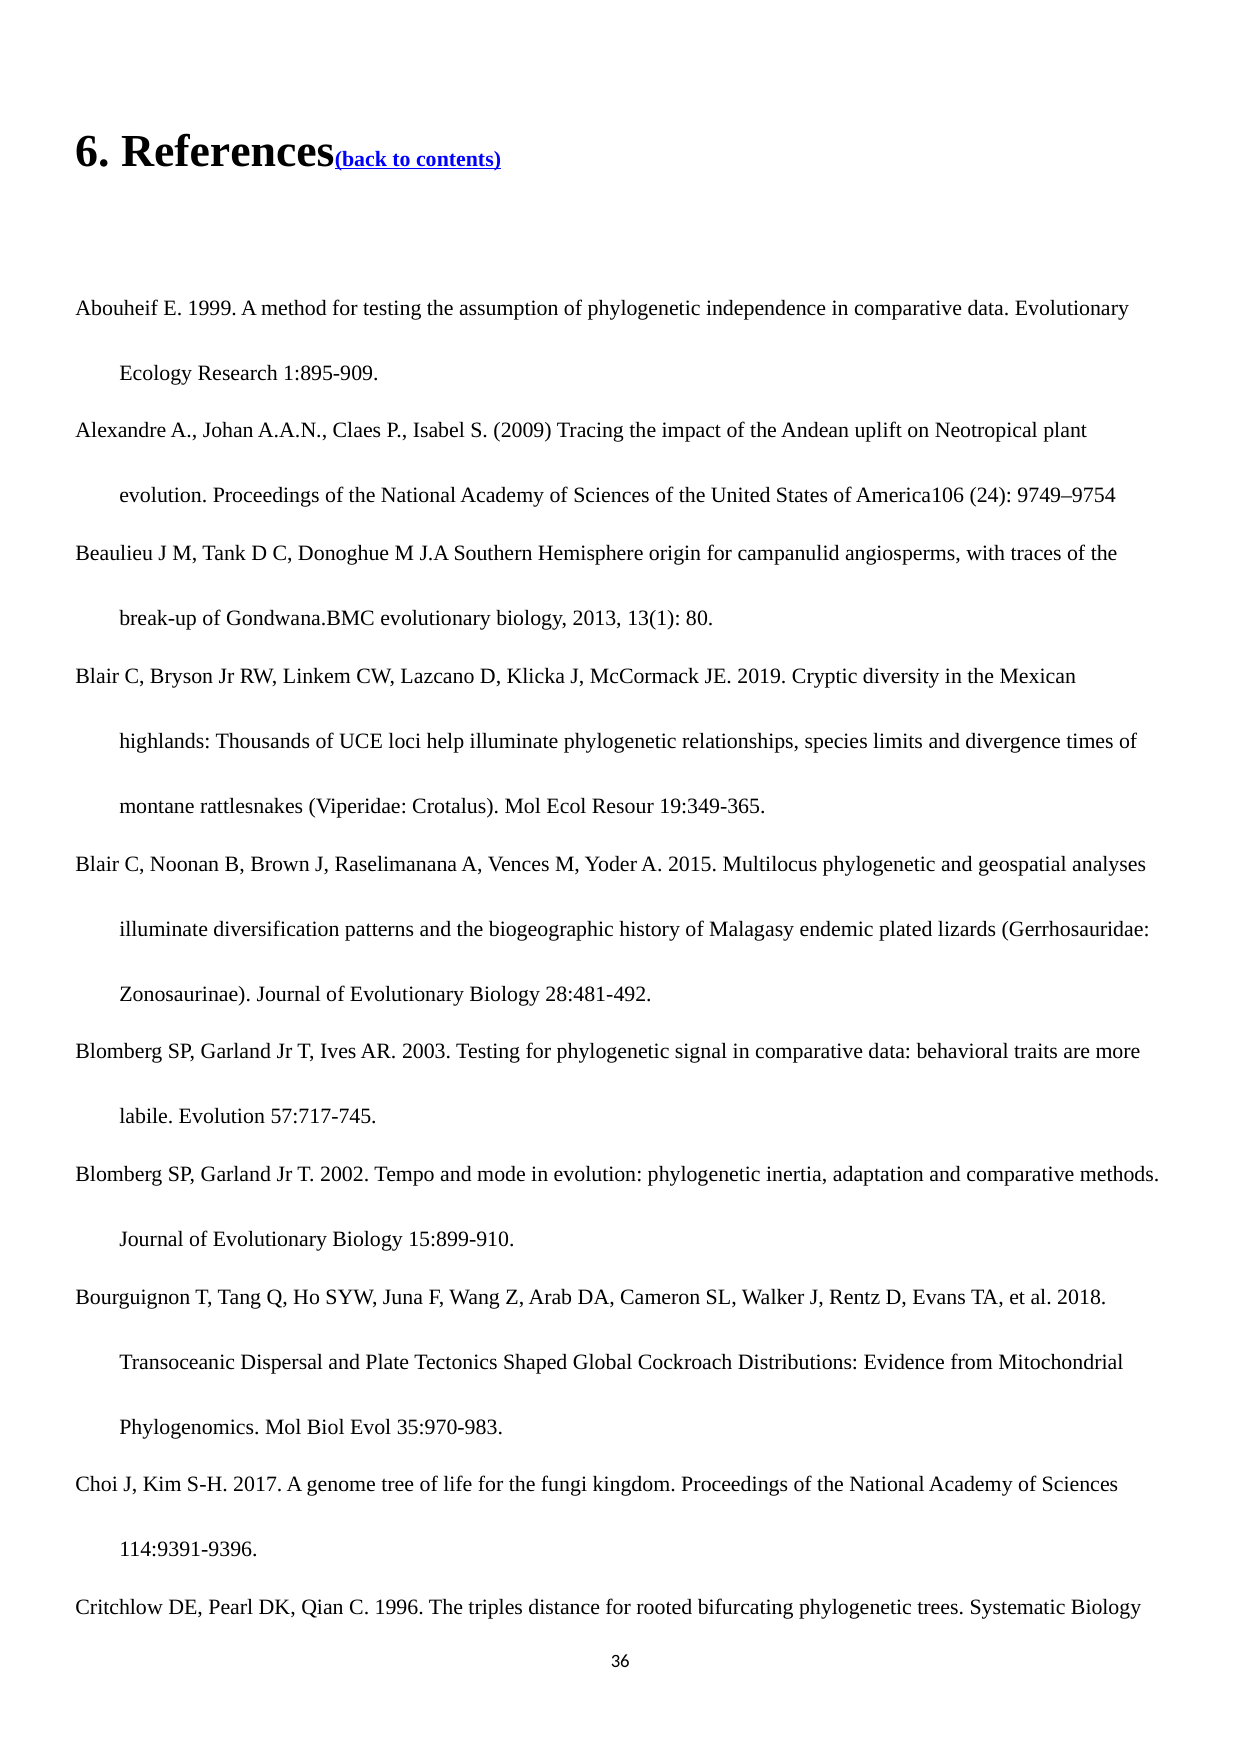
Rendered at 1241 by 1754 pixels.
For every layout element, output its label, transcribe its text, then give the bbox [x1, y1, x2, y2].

text Bourguignon T, Tang Q, Ho SYW, Juna F, Wang Z, Arab DA, Cameron SL, Walker J, Rentz D, Evans TA, et al. 2018. Transoceanic Dispersal and Plate Tectonics Shaped Global Cockroach Distributions: Evidence from Mitochondrial Phylogenomics. Mol Biol Evol 35:970-983. [75, 1280, 1165, 1442]
text Blair C, Bryson Jr RW, Linkem CW, Lazcano D, Klicka J, McCormack JE. 2019. Cryptic diversity in the Mexican highlands: Thousands of UCE loci help illuminate phylogenetic relationships, species limits and divergence times of montane rattlesnakes (Viperidae: Crotalus). Mol Ecol Resour 19:349-365. [75, 659, 1165, 822]
text Blomberg SP, Garland Jr T, Ives AR. 2003. Testing for phylogenetic signal in comparative data: behavioral traits are more labile. Evolution 57:717-745. [75, 1034, 1165, 1132]
text Abouheif E. 1999. A method for testing the assumption of phylogenetic independence in comparative data. Evolutionary Ecology Research 1:895-909. [75, 291, 1165, 388]
text Choi J, Kim S-H. 2017. A genome tree of life for the fungi kingdom. Proceedings of the National Academy of Sciences 114:9391-9396. [75, 1468, 1165, 1565]
text Beaulieu J M, Tank D C, Donoghue M J.A Southern Hemisphere origin for campanulid angiosperms, with traces of the break-up of Gondwana.BMC evolutionary biology, 2013, 13(1): 80. [75, 536, 1165, 634]
subtitle 6. References(back to contents) [75, 117, 1165, 182]
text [75, 1590, 1165, 1623]
text Blomberg SP, Garland Jr T. 2002. Tempo and mode in evolution: phylogenetic inertia, adaptation and comparative methods. Journal of Evolutionary Biology 15:899-910. [75, 1157, 1165, 1255]
text Alexandre A., Johan A.A.N., Claes P., Isabel S. (2009) Tracing the impact of the Andean uplift on Neotropical plant evolution. Proceedings of the National Academy of Sciences of the United States of America106 (24): 9749–9754 [75, 414, 1165, 511]
text Blair C, Noonan B, Brown J, Raselimanana A, Vences M, Yoder A. 2015. Multilocus phylogenetic and geospatial analyses illuminate diversification patterns and the biogeographic history of Malagasy endemic plated lizards (Gerrhosauridae: Zonosaurinae). Journal of Evolutionary Biology 28:481-492. [75, 847, 1165, 1009]
